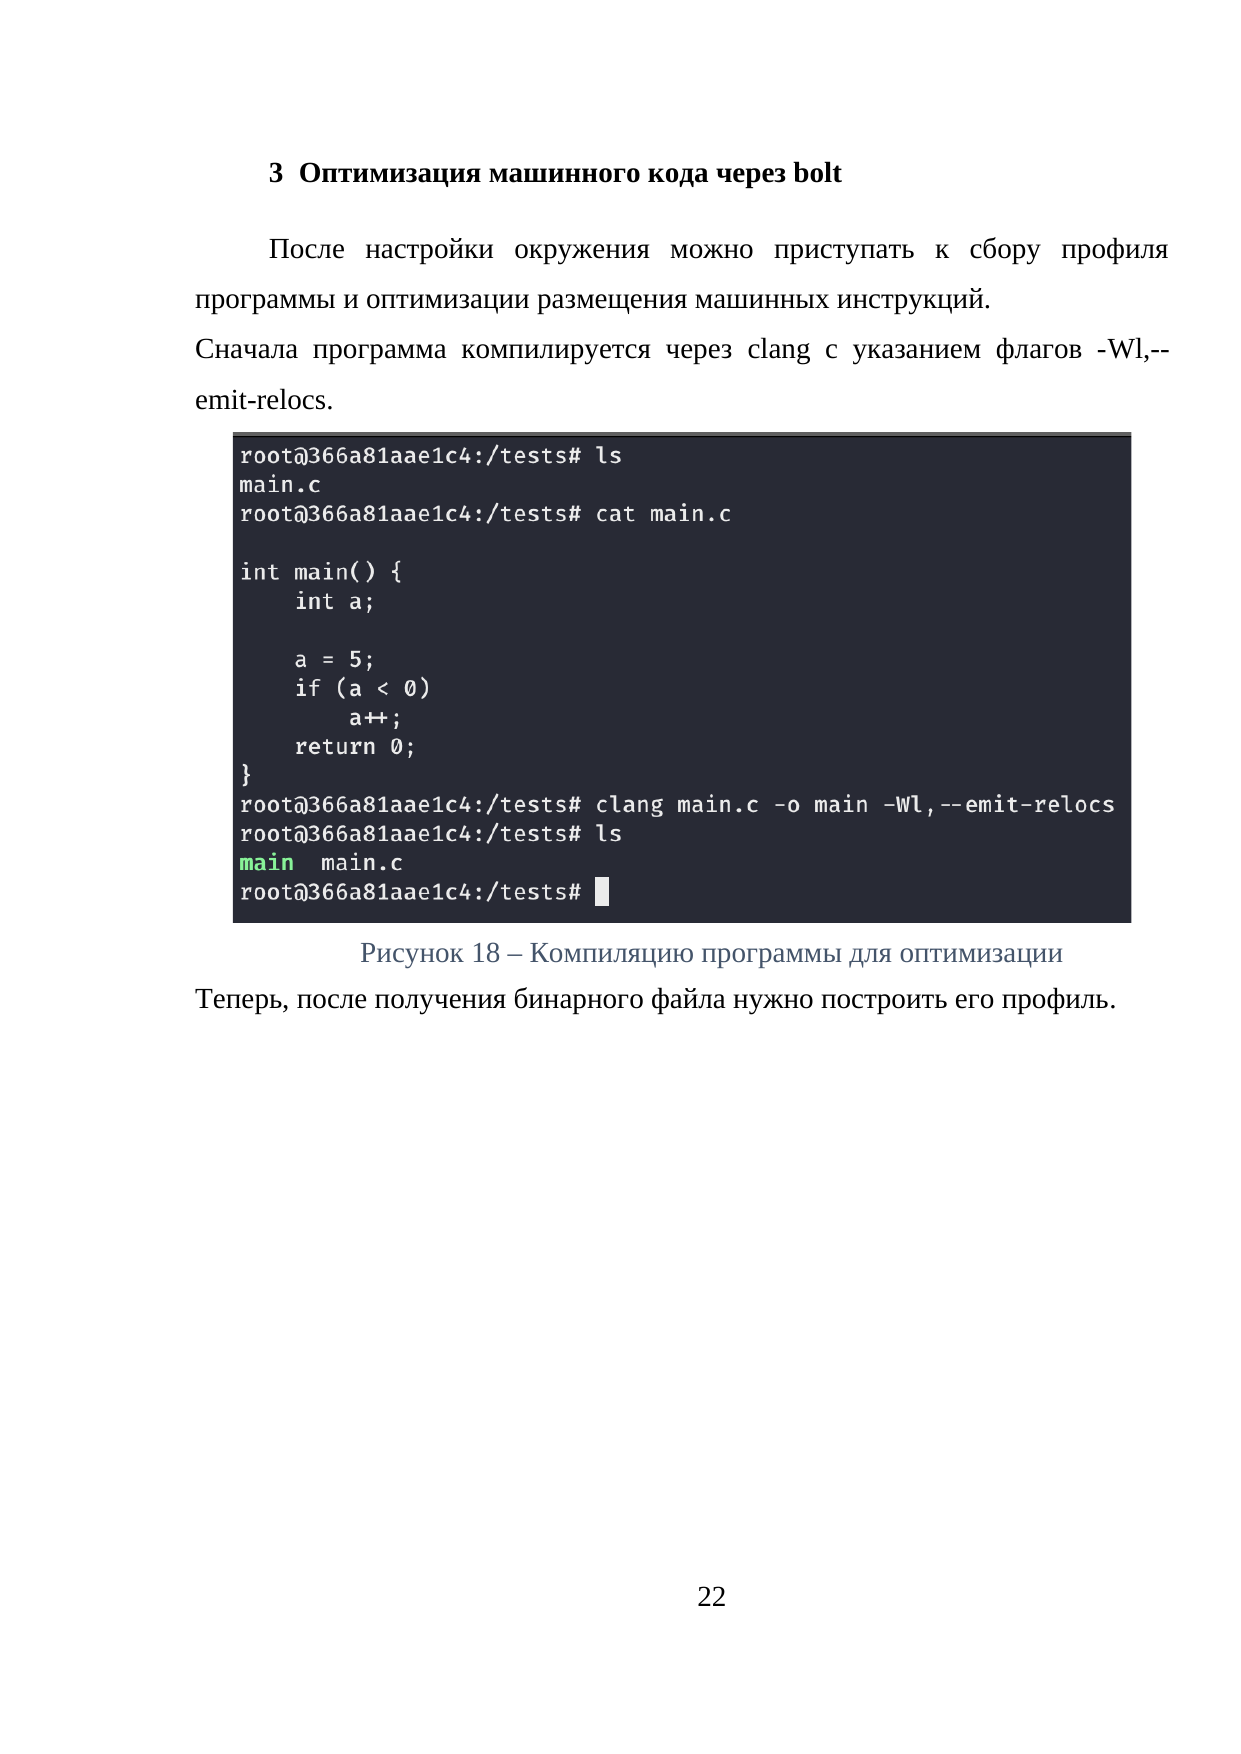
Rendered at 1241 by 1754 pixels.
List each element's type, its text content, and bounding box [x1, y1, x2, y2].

text Теперь, после получения бинарного файла нужно построить его профиль. [195, 981, 1169, 1015]
text Сначала программа компилируется через clang с указанием флагов -Wl,--emit-relocs. [195, 332, 1169, 415]
picture [232, 432, 1132, 923]
text Рисунок 18 – Компиляцию программы для оптимизации [522, 935, 1169, 969]
subtitle Оптимизация машинного кода через bolt [269, 156, 1169, 189]
text После настройки окружения можно приступать к сбору профиля программы и оптимизации размещения машинных инструкций. [195, 231, 1169, 315]
text Рисунок 18 – Компиляцию программы для оптимизации [195, 935, 508, 969]
